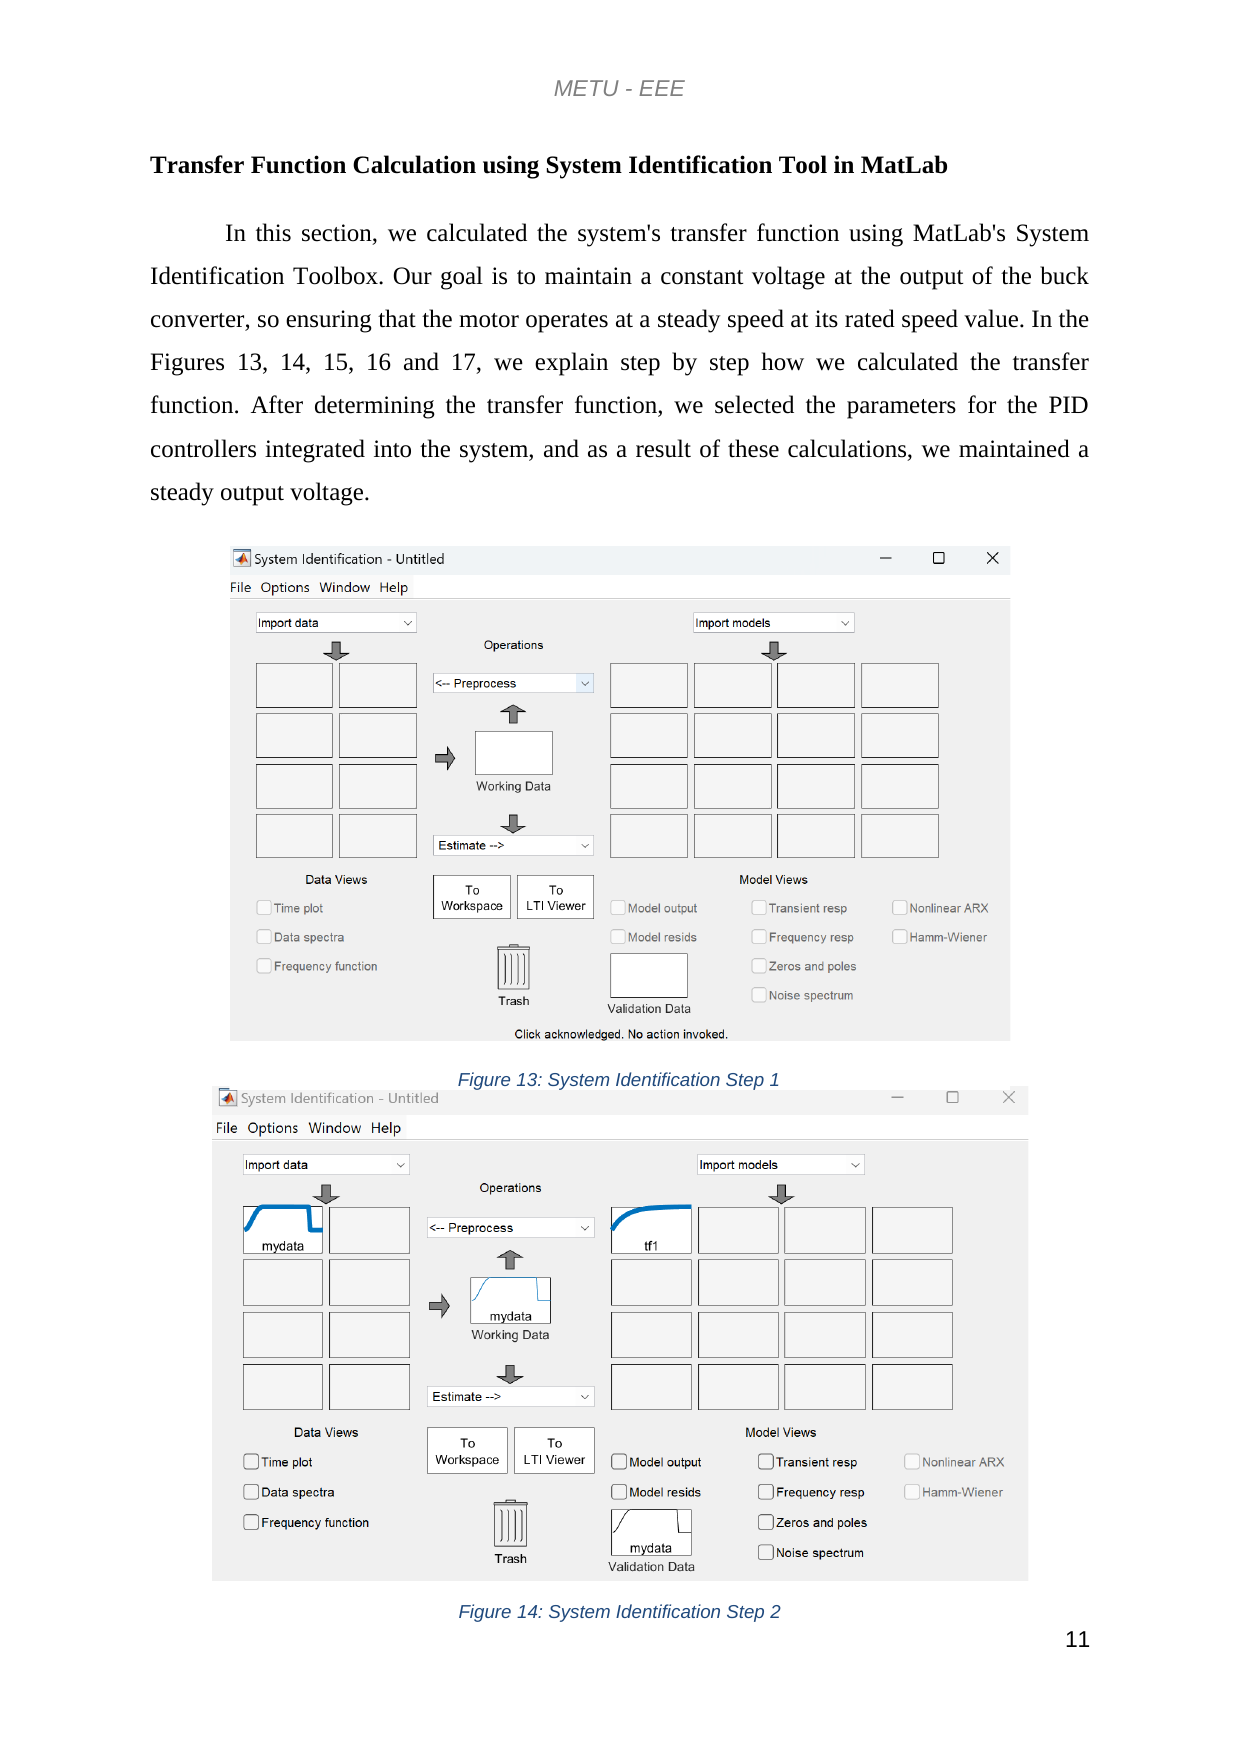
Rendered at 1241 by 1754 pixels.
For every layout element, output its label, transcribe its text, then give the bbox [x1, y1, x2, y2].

picture [230, 546, 1011, 1041]
subtitle Transfer Function Calculation using System Identification Tool in MatLab [150, 150, 1090, 179]
text In this section, we calculated the system's transfer function using MatLab's System Identification Toolbox. Our goal is to maintain a constant voltage at the output of the buck converter, so ensuring that the motor operates at a steady speed at its rated speed value. In the Figures 13, 14, 15, 16 and 17, we explain step by step how we calculated the transfer function. After determining the transfer function, we selected the parameters for the PID controllers integrated into the system, and as a result of these calculations, we maintained a steady output voltage. [150, 218, 1090, 506]
picture [212, 1086, 1029, 1581]
